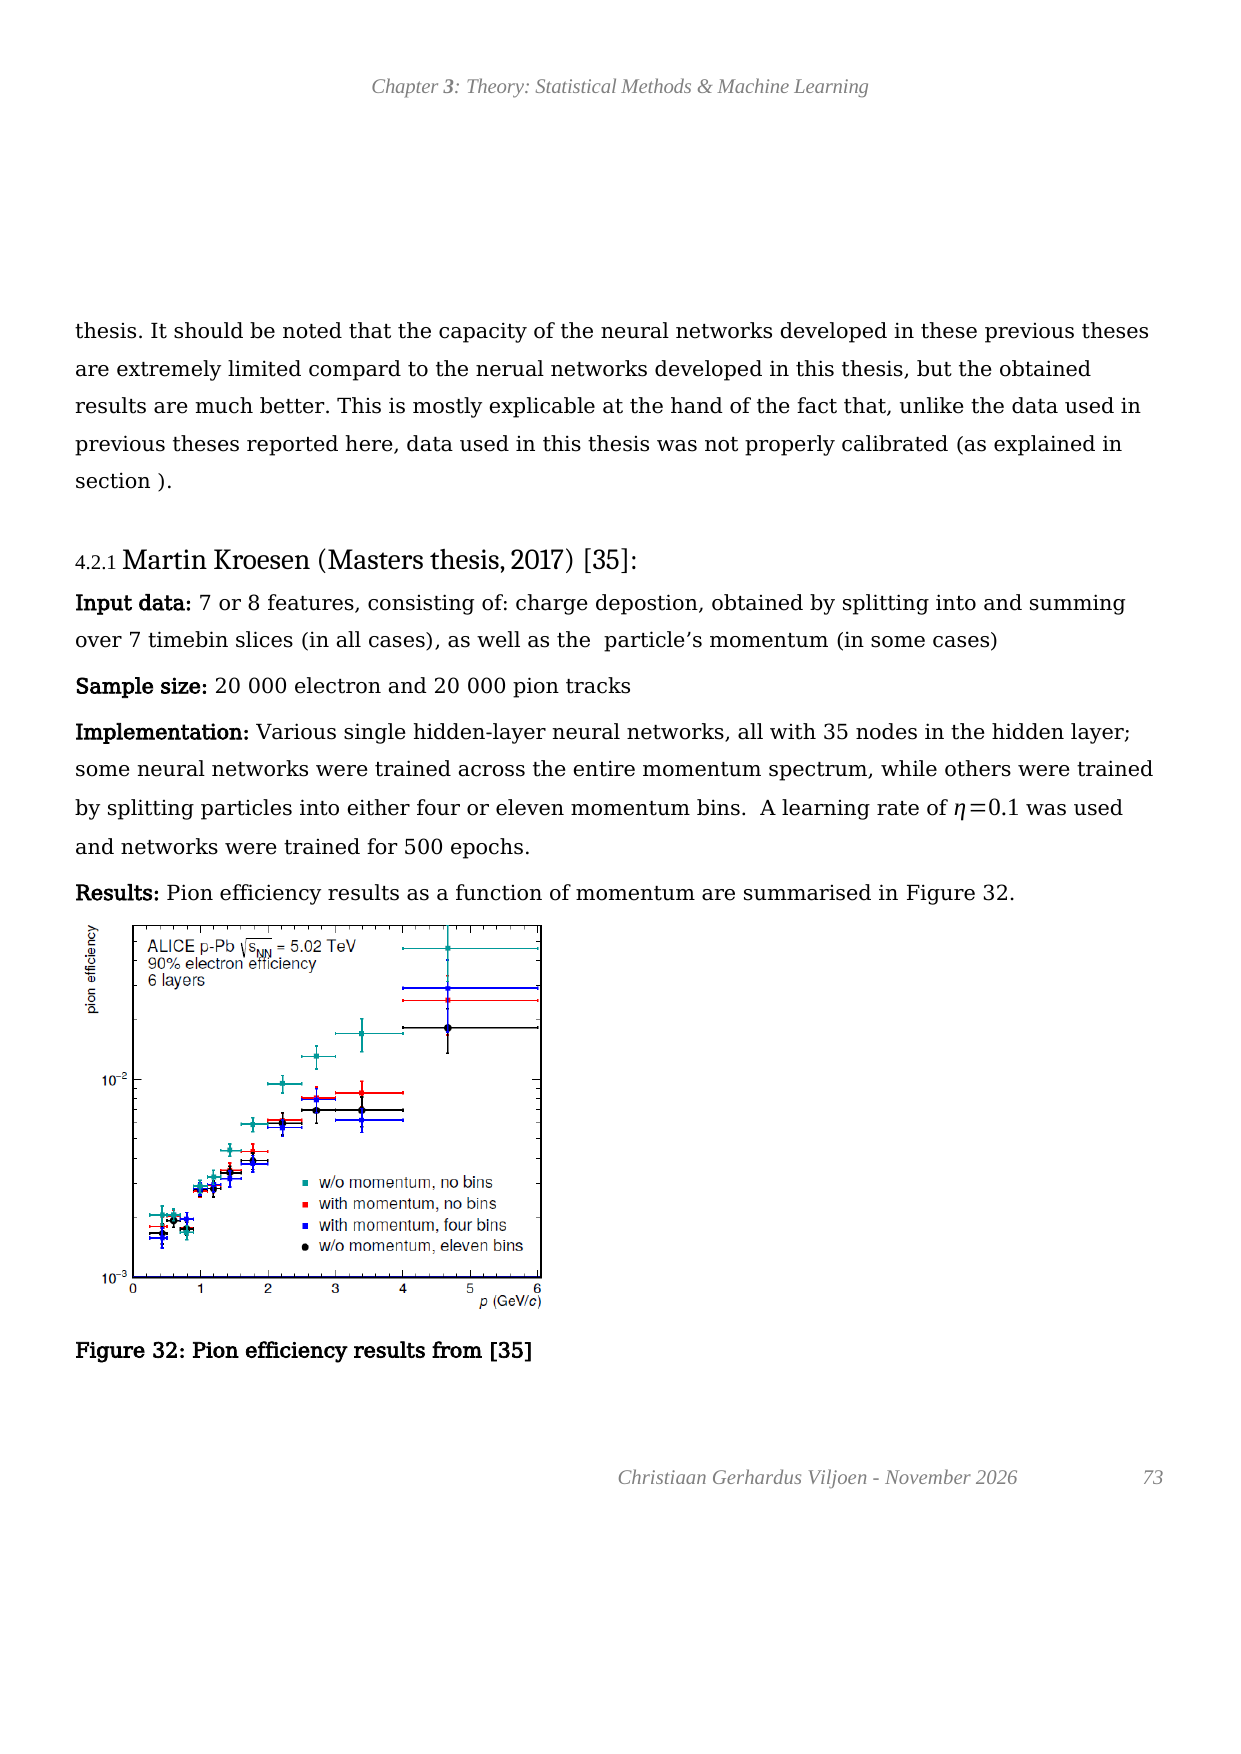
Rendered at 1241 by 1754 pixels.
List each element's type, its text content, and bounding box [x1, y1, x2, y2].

text Implementation: Various single hidden-layer neural networks, all with 35 nodes in the hidden layer; some neural networks were trained across the entire momentum spectrum, while others were trained by splitting particles into either four or eleven momentum bins. A learning rate of was used and networks were trained for 500 epochs. [75, 718, 1165, 858]
text Results: Pion efficiency results as a function of momentum are summarised in Figure 13. [75, 879, 1165, 904]
subtitle Martin Kroesen (Masters thesis, 2017) : [75, 543, 1165, 577]
picture [75, 925, 548, 1316]
text Sample size: 20 000 electron and 20 000 pion tracks [75, 673, 1165, 698]
text Figure 32: Pion efficiency results from [75, 1337, 1165, 1362]
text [75, 318, 1165, 493]
text Input data: 7 or 8 features, consisting of: charge depostion, obtained by splitting into and summing over 7 timebin slices (in all cases), as well as the particle’s momentum (in some cases) [75, 589, 1165, 652]
